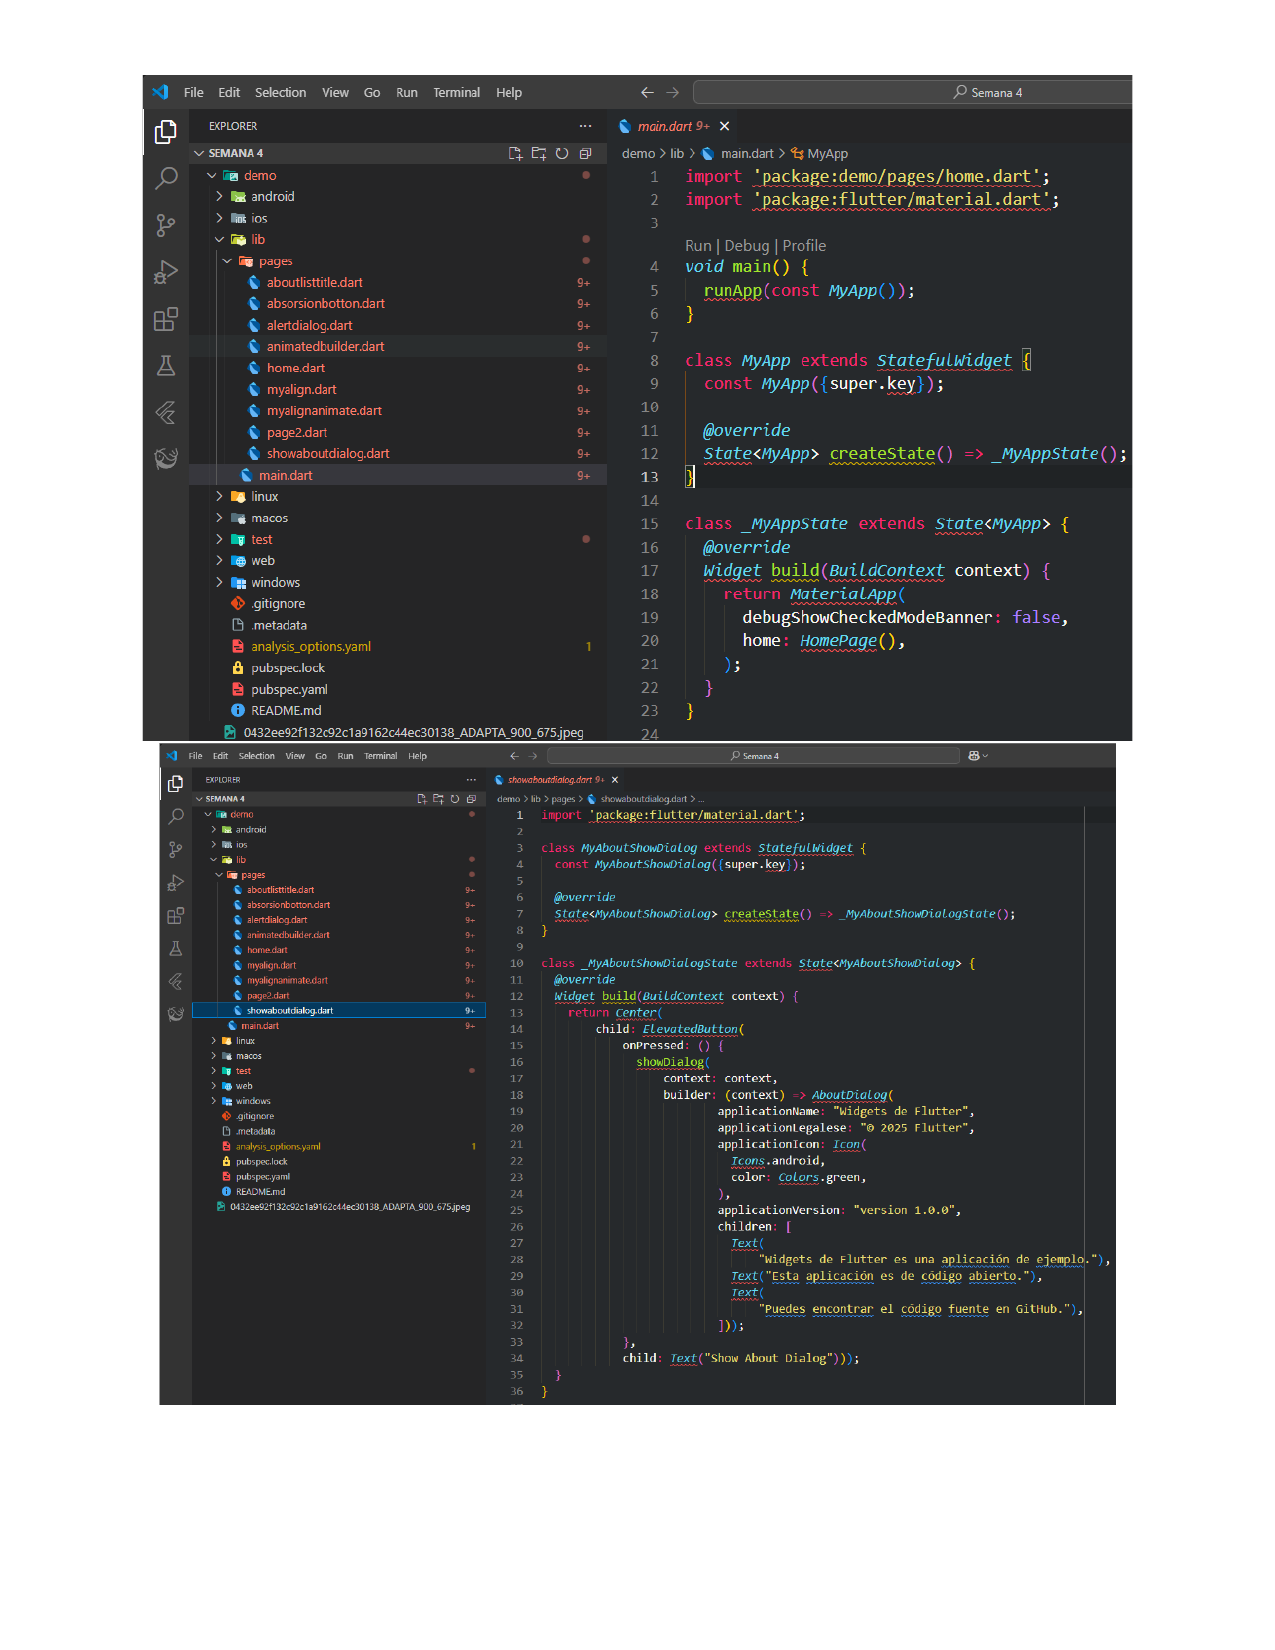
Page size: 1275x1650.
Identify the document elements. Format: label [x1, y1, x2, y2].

picture [159, 743, 1116, 1405]
picture [142, 75, 1133, 741]
